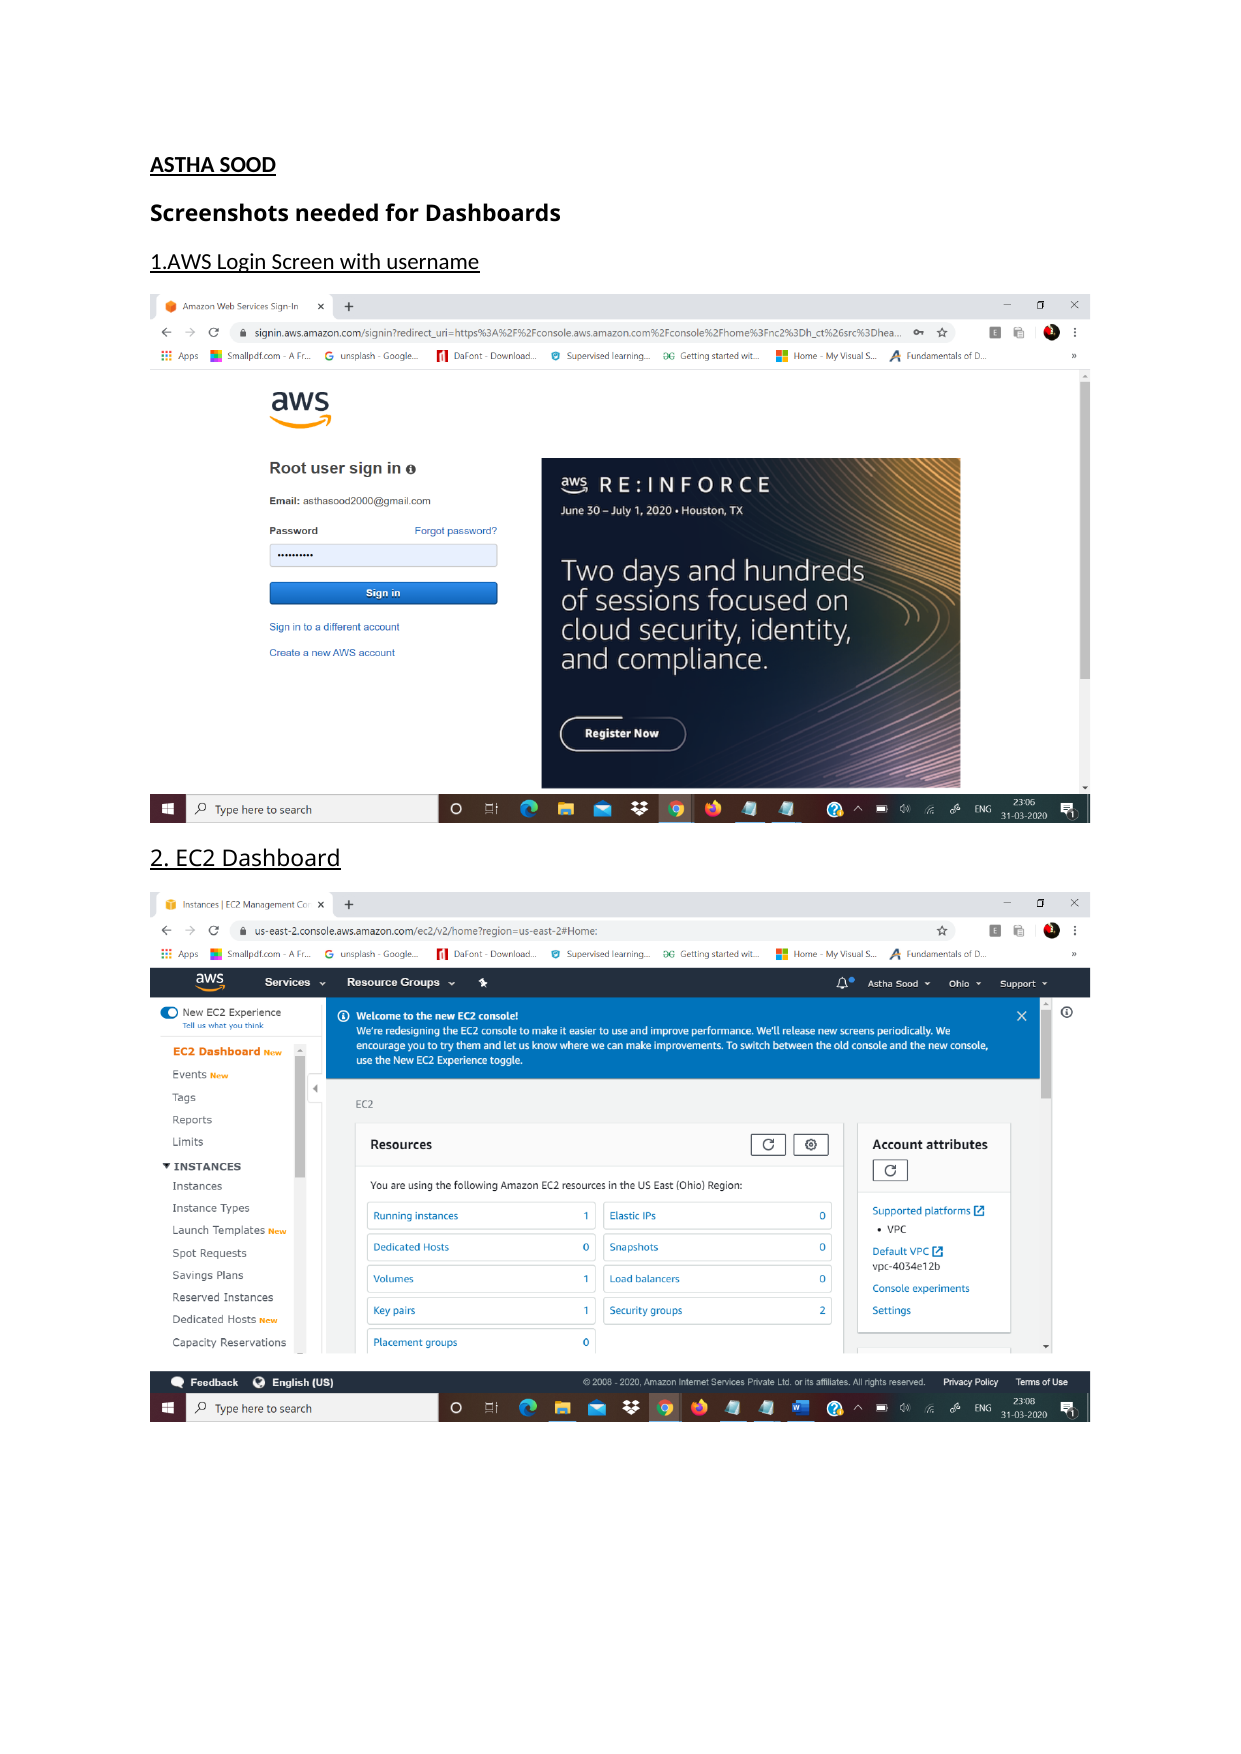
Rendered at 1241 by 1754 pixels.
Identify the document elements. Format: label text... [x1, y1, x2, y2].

text Screenshots needed for Dashboards [150, 197, 1090, 228]
text ASTHA SOOD [150, 150, 1090, 178]
text 2. EC2 Dashboard [150, 842, 1090, 873]
text 1.AWS Login Screen with username [150, 247, 1090, 275]
picture [150, 294, 1091, 823]
picture [150, 892, 1091, 1422]
